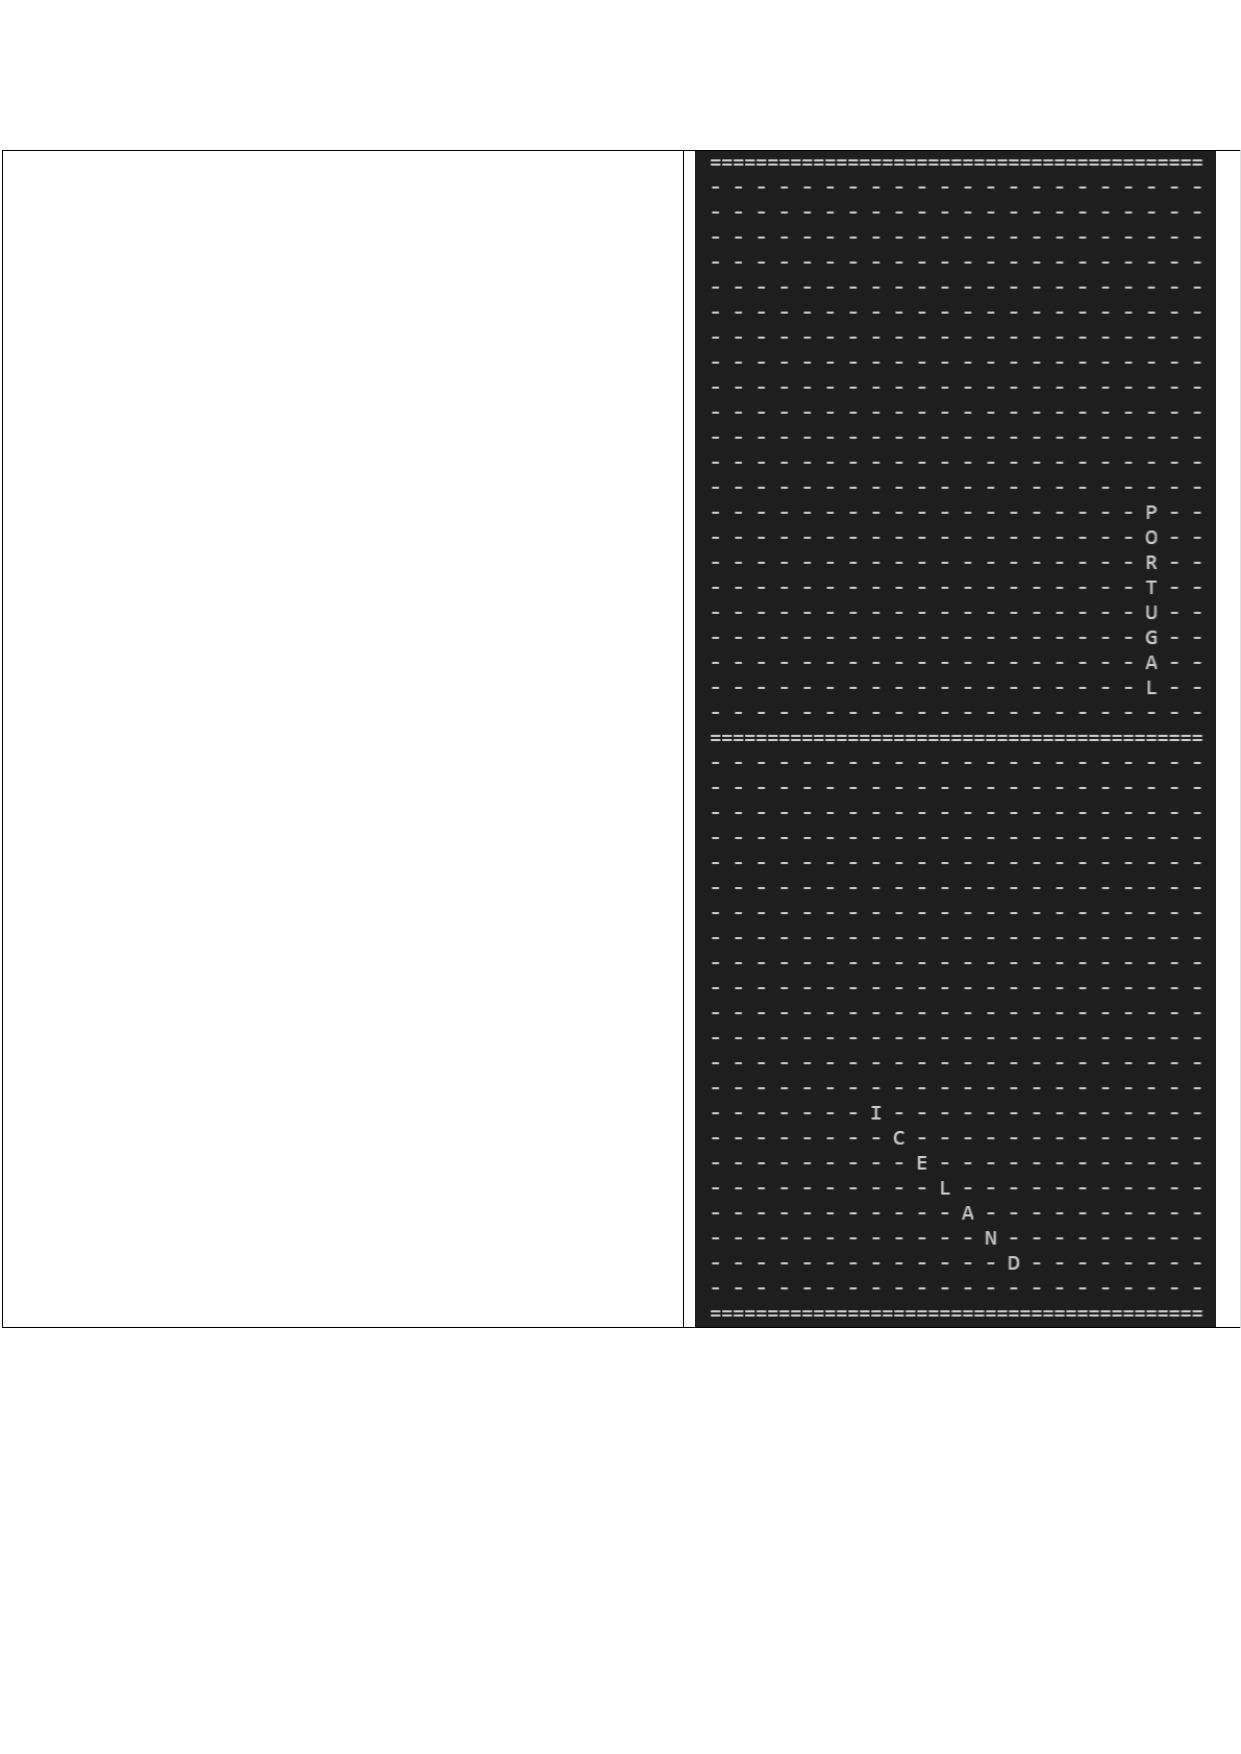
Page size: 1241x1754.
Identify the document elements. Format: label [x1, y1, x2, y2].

table_cell [3, 151, 683, 1327]
table_cell [1216, 151, 1240, 1327]
picture [695, 151, 1216, 1327]
table_cell [684, 151, 695, 1327]
